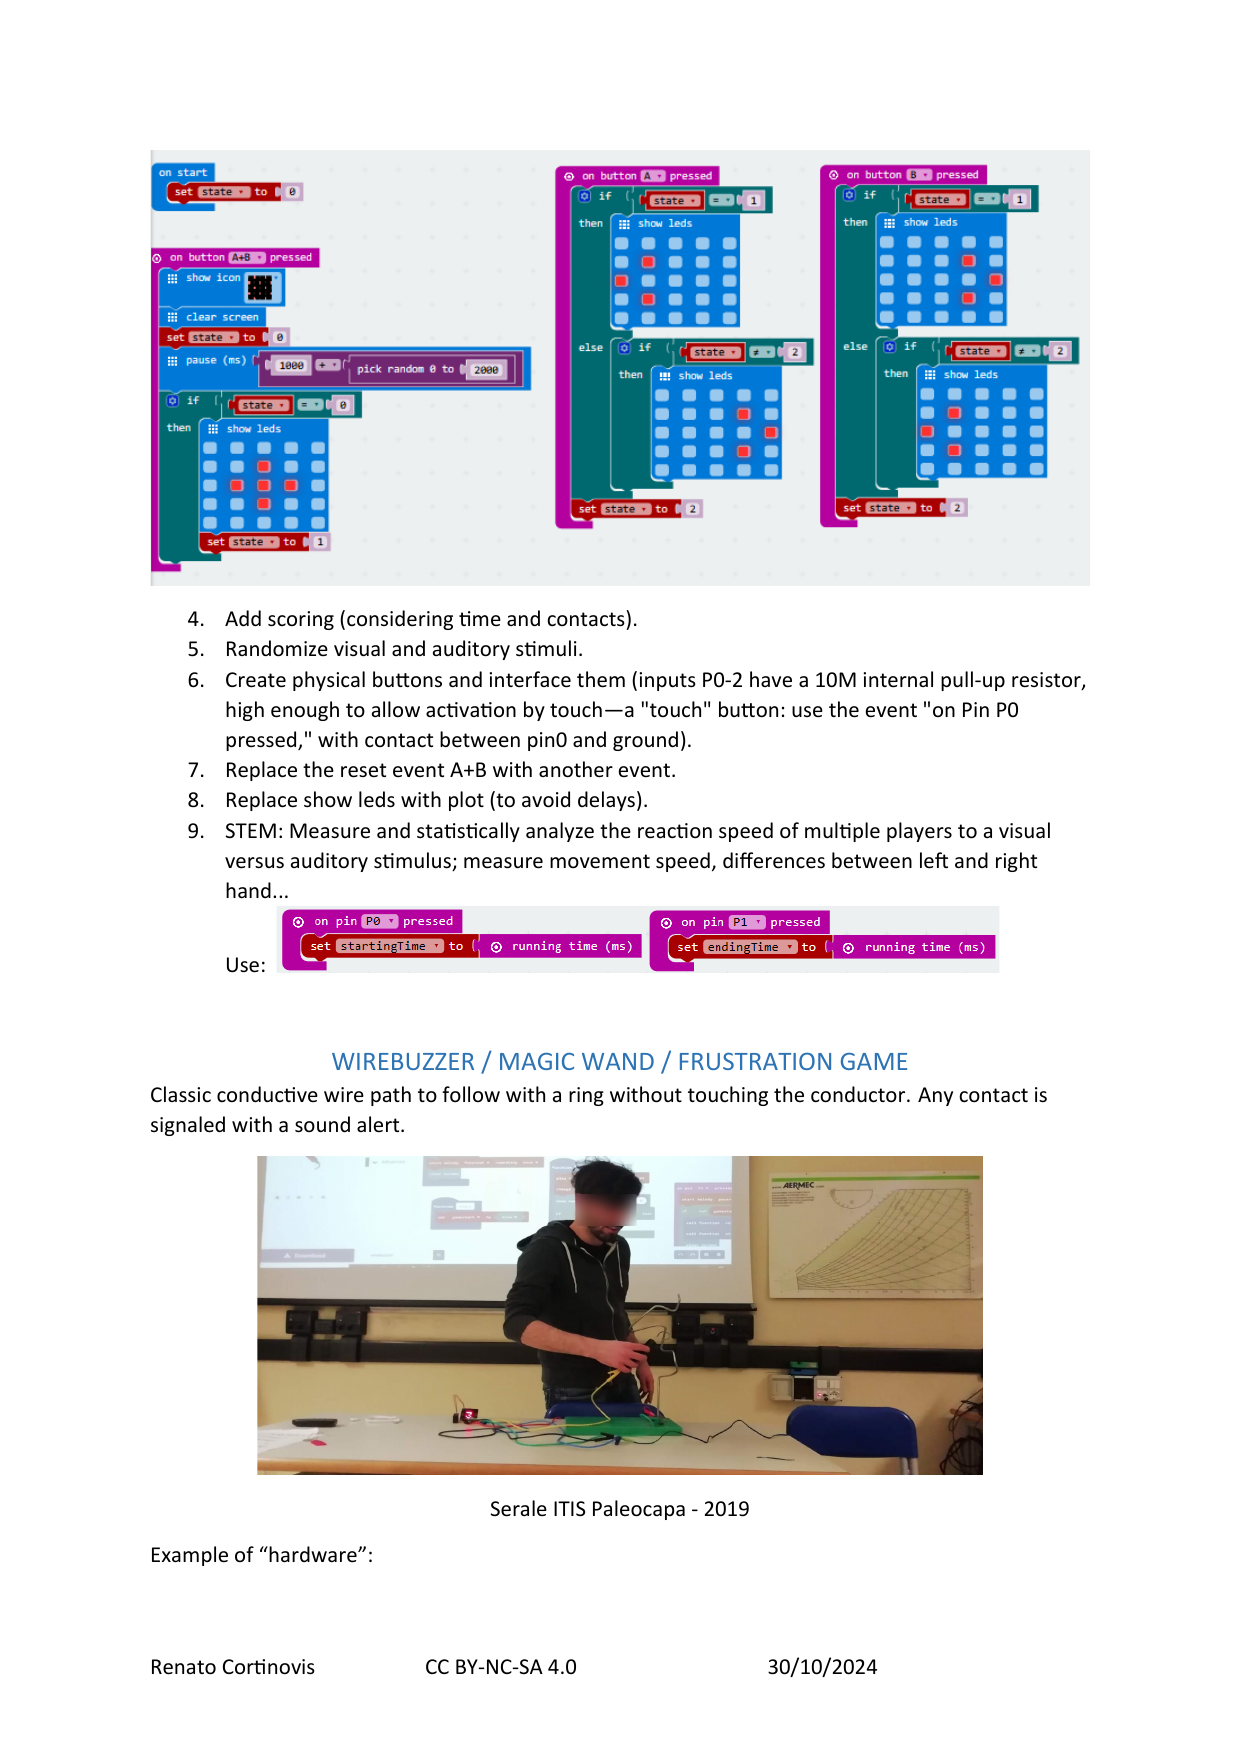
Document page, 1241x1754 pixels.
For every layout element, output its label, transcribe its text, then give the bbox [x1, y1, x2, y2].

picture [276, 906, 1000, 973]
subtitle WIREBUZZER / MAGIC WAND / FRUSTRATION GAME [150, 1044, 1090, 1077]
picture [257, 1156, 983, 1475]
text Classic conductive wire path to follow with a ring without touching the conductor. Any contact is signaled with a sound alert. [150, 1080, 1090, 1138]
text Serale ITIS Paleocapa - 2019 [150, 1494, 1090, 1522]
list Add scoring (considering time and contacts). [187, 604, 1090, 632]
list Randomize visual and auditory stimuli. [187, 634, 1090, 662]
picture [150, 150, 1091, 586]
list Replace the reset event A+B with another event. [187, 755, 1090, 783]
text Example of “hardware”: [150, 1541, 1090, 1568]
list Replace show leds with plot (to avoid delays). [187, 786, 1090, 813]
list STEM: Measure and statistically analyze the reaction speed of multiple players to a visual versus auditory stimulus; measure movement speed, differences between left and right hand... [187, 816, 1090, 904]
list Create physical buttons and interface them (inputs P0-2 have a 10M internal pull-up resistor, high enough to allow activation by touch—a "touch" button: use the event "on Pin P0 pressed," with contact between pin0 and ground). [187, 665, 1090, 753]
